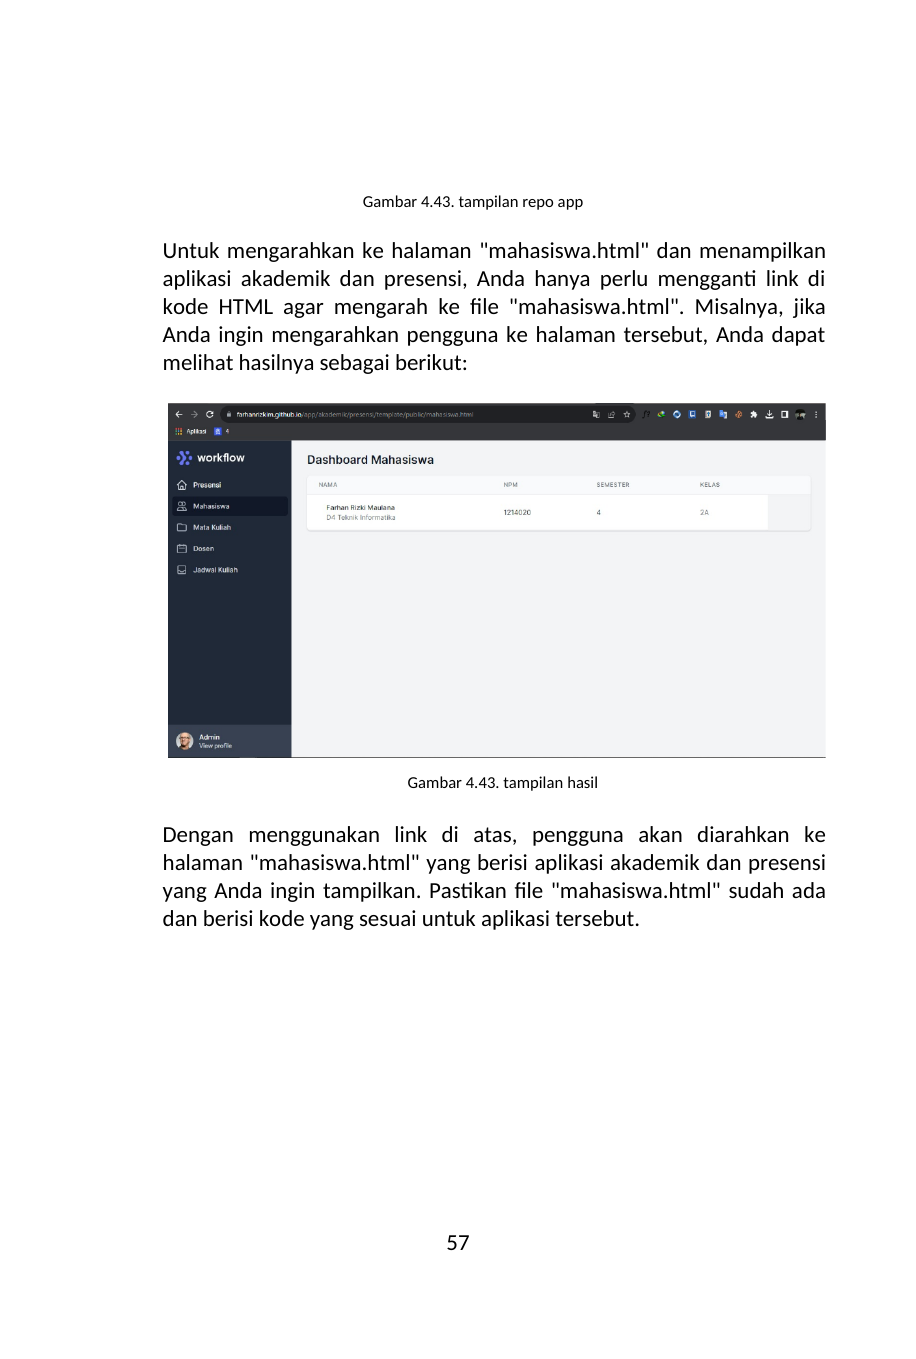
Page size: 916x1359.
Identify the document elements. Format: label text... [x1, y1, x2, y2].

picture [168, 403, 826, 758]
text Gambar 4.43. tampilan hasil [314, 772, 827, 792]
text Untuk mengarahkan ke halaman "mahasiswa.html" dan menampilkan aplikasi akademik dan presensi, Anda hanya perlu mengganti link di kode HTML agar mengarah ke file "mahasiswa.html". Misalnya, jika Anda ingin mengarahkan pengguna ke halaman tersebut, Anda dapat melihat hasilnya sebagai berikut: [162, 236, 827, 376]
text Dengan menggunakan link di atas, pengguna akan diarahkan ke halaman "mahasiswa.html" yang berisi aplikasi akademik dan presensi yang Anda ingin tampilkan. Pastikan file "mahasiswa.html" sudah ada dan berisi kode yang sesuai untuk aplikasi tersebut. [162, 820, 827, 932]
text Gambar 4.43. tampilan repo app [239, 192, 827, 212]
